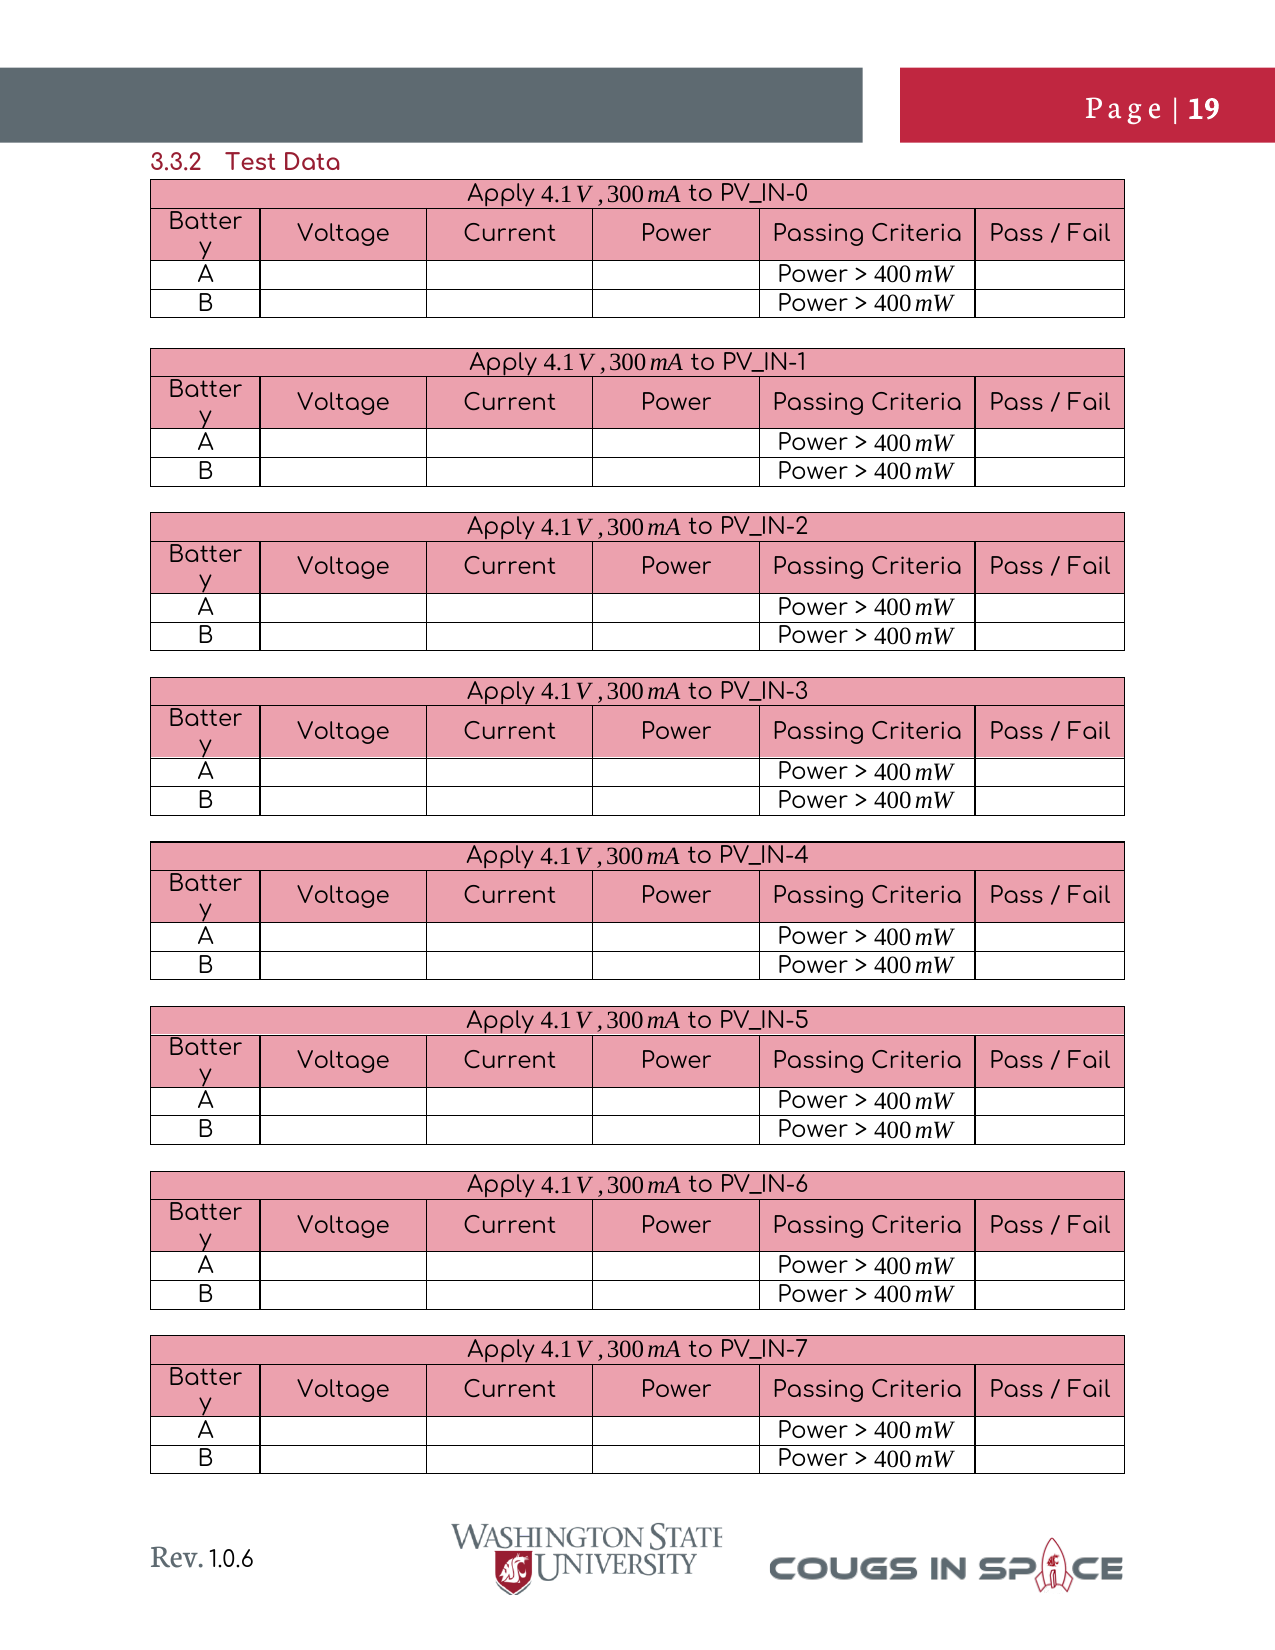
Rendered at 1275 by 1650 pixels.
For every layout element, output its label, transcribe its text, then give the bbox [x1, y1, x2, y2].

table_cell B [151, 458, 259, 486]
table_cell Voltage [261, 706, 426, 757]
table_cell Voltage [261, 542, 426, 593]
table_cell [593, 261, 759, 289]
table_cell [593, 458, 759, 486]
table_cell [261, 623, 426, 650]
table_cell [427, 759, 592, 786]
picture [769, 1537, 1123, 1594]
table_cell Passing Criteria [760, 1200, 974, 1251]
table_cell [593, 1116, 759, 1144]
table_cell Power > [760, 623, 974, 650]
table_cell [261, 1252, 426, 1280]
table_cell Power > [760, 1417, 974, 1444]
table_cell Current [427, 209, 592, 260]
table_cell Power > [760, 1281, 974, 1308]
table_cell A [151, 759, 259, 786]
table_cell B [151, 290, 259, 317]
table_cell Power [593, 1200, 759, 1251]
table_cell [976, 623, 1124, 650]
table_header Apply to PV_IN-3 [151, 678, 1124, 705]
table_cell Passing Criteria [760, 209, 974, 260]
table_cell [976, 952, 1124, 979]
picture [450, 1522, 723, 1595]
table_header Apply to PV_IN-6 [151, 1172, 1124, 1199]
table_cell Battery [151, 209, 259, 260]
table_cell B [151, 623, 259, 650]
table_cell [427, 952, 592, 979]
table_cell Voltage [261, 1036, 426, 1087]
table_cell Passing Criteria [760, 377, 974, 428]
table_header Apply to PV_IN-7 [151, 1336, 1124, 1364]
table_cell [976, 261, 1124, 289]
table_cell [976, 923, 1124, 951]
table_header Apply to PV_IN-5 [151, 1007, 1124, 1034]
table_cell Current [427, 706, 592, 757]
table_cell Battery [151, 1365, 259, 1416]
table_cell B [151, 787, 259, 815]
table_cell Voltage [261, 1200, 426, 1251]
table_cell Passing Criteria [760, 706, 974, 757]
table_cell Pass / Fail [976, 209, 1124, 260]
table_cell Pass / Fail [976, 706, 1124, 757]
table_cell [427, 594, 592, 622]
table_cell [427, 458, 592, 486]
table_cell Power > [760, 1446, 974, 1473]
table_cell Power > [760, 290, 974, 317]
table_cell Power [593, 209, 759, 260]
table_cell [261, 1116, 426, 1144]
table_header Apply to PV_IN-0 [151, 180, 1124, 208]
table_cell A [151, 429, 259, 457]
table_cell Pass / Fail [976, 1200, 1124, 1251]
table_cell Battery [151, 871, 259, 922]
table_cell [976, 1116, 1124, 1144]
table_cell Voltage [261, 1365, 426, 1416]
table_cell [976, 1281, 1124, 1308]
table_cell [593, 787, 759, 815]
table_cell Battery [151, 1036, 259, 1087]
table_cell Power [593, 377, 759, 428]
table_cell [427, 623, 592, 650]
table_cell [261, 1281, 426, 1308]
table_cell [427, 787, 592, 815]
table_cell [593, 1088, 759, 1115]
table_cell [427, 1417, 592, 1444]
table_cell [261, 952, 426, 979]
table_cell A [151, 1252, 259, 1280]
table_cell B [151, 1116, 259, 1144]
table_cell Current [427, 1036, 592, 1087]
table_cell [427, 1446, 592, 1473]
table_cell Power [593, 1365, 759, 1416]
table_cell Battery [151, 542, 259, 593]
table_header Apply to PV_IN-2 [151, 513, 1124, 541]
table_cell B [151, 1281, 259, 1308]
table_cell [261, 290, 426, 317]
table_cell [976, 290, 1124, 317]
table_cell [261, 429, 426, 457]
table_cell Current [427, 871, 592, 922]
table_cell [593, 1417, 759, 1444]
table_cell [593, 623, 759, 650]
table_cell [976, 759, 1124, 786]
table_cell Voltage [261, 377, 426, 428]
table_cell [976, 787, 1124, 815]
table_cell [593, 759, 759, 786]
table_cell Pass / Fail [976, 377, 1124, 428]
table_cell [593, 1252, 759, 1280]
table_cell Pass / Fail [976, 542, 1124, 593]
table_header Apply to PV_IN-4 [151, 843, 1124, 870]
table_cell Power > [760, 952, 974, 979]
table_cell [427, 1116, 592, 1144]
table_cell Voltage [261, 871, 426, 922]
table_cell [593, 429, 759, 457]
table_cell Battery [151, 377, 259, 428]
table_cell B [151, 952, 259, 979]
table_cell [427, 1281, 592, 1308]
table_cell Power > [760, 923, 974, 951]
table_cell Current [427, 542, 592, 593]
table_cell Power > [760, 759, 974, 786]
table_cell Battery [151, 1200, 259, 1251]
table_cell [261, 787, 426, 815]
table_cell A [151, 261, 259, 289]
table_cell [427, 429, 592, 457]
table_cell [261, 1088, 426, 1115]
table_cell B [151, 1446, 259, 1473]
table_cell Passing Criteria [760, 871, 974, 922]
table_cell Power > [760, 1116, 974, 1144]
table_cell Power > [760, 1252, 974, 1280]
table_cell [427, 261, 592, 289]
table_cell [976, 594, 1124, 622]
table_cell [976, 458, 1124, 486]
table_cell Current [427, 1200, 592, 1251]
table_cell [593, 923, 759, 951]
table_cell Power > [760, 429, 974, 457]
table_cell [427, 1252, 592, 1280]
table_cell [261, 458, 426, 486]
table_cell Power > [760, 787, 974, 815]
table_cell [593, 1446, 759, 1473]
table_cell Power [593, 542, 759, 593]
table_cell Passing Criteria [760, 542, 974, 593]
table_cell A [151, 1417, 259, 1444]
table_cell A [151, 923, 259, 951]
table_cell [261, 923, 426, 951]
table_cell Power [593, 706, 759, 757]
table_cell [976, 429, 1124, 457]
table_cell Current [427, 1365, 592, 1416]
table_cell [261, 1446, 426, 1473]
table_cell [976, 1417, 1124, 1444]
table_cell Current [427, 377, 592, 428]
table_cell Pass / Fail [976, 1036, 1124, 1087]
table_cell [593, 952, 759, 979]
subtitle Test Data [150, 150, 1125, 176]
table_cell Pass / Fail [976, 1365, 1124, 1416]
table_cell Battery [151, 706, 259, 757]
table_cell Power [593, 871, 759, 922]
table_cell [593, 594, 759, 622]
table_cell [593, 1281, 759, 1308]
table_cell [593, 290, 759, 317]
table_cell [261, 261, 426, 289]
table_cell Passing Criteria [760, 1365, 974, 1416]
table_cell Power [593, 1036, 759, 1087]
table_cell Passing Criteria [760, 1036, 974, 1087]
table_cell [261, 759, 426, 786]
table_cell [261, 594, 426, 622]
table_cell Voltage [261, 209, 426, 260]
table_cell [976, 1446, 1124, 1473]
table_cell Pass / Fail [976, 871, 1124, 922]
table_cell [427, 1088, 592, 1115]
table_cell Power > [760, 1088, 974, 1115]
table_cell Power > [760, 458, 974, 486]
table_cell Power > [760, 594, 974, 622]
table_cell A [151, 594, 259, 622]
table_cell A [151, 1088, 259, 1115]
table_cell [976, 1088, 1124, 1115]
table_cell [427, 923, 592, 951]
table_cell Power > [760, 261, 974, 289]
table_cell [976, 1252, 1124, 1280]
table_cell [427, 290, 592, 317]
table_cell [261, 1417, 426, 1444]
table_header Apply to PV_IN-1 [151, 349, 1124, 376]
